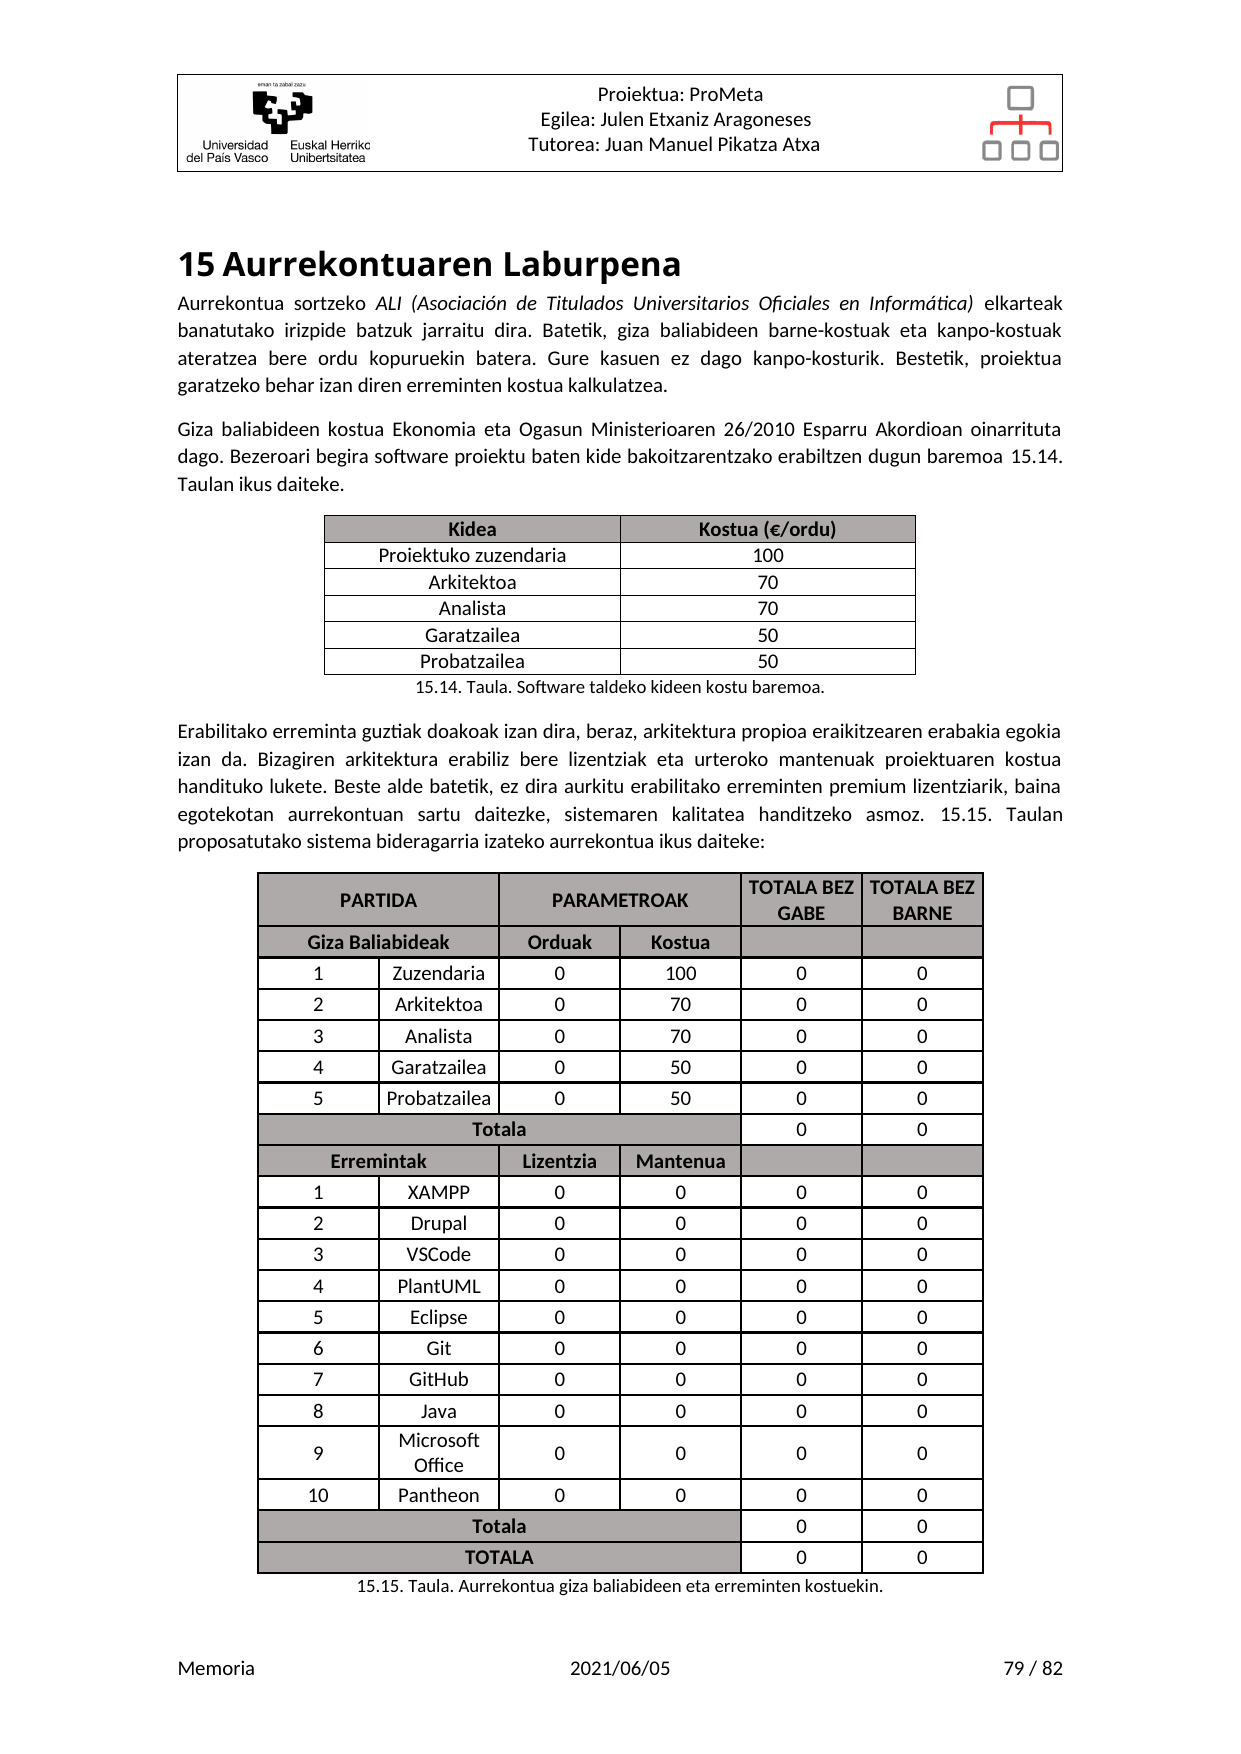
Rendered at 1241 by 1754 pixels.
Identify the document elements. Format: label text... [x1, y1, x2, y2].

table_cell [742, 927, 861, 956]
subtitle Aurrekontuaren Laburpena [177, 241, 1063, 286]
table_header TOTALA BEZ GABE [742, 874, 861, 925]
table_cell 0 [742, 1427, 861, 1478]
table_cell 1 [259, 959, 378, 988]
table_cell 0 [500, 1396, 619, 1425]
table_cell 0 [500, 1427, 619, 1478]
table_cell XAMPP [380, 1177, 498, 1206]
table_cell Probatzailea [380, 1084, 498, 1113]
table_cell 0 [500, 1271, 619, 1300]
table_cell 0 [863, 959, 982, 988]
table_cell Eclipse [380, 1302, 498, 1331]
table_cell Zuzendaria [380, 959, 498, 988]
table_cell Analista [380, 1021, 498, 1050]
table_cell 5 [259, 1084, 378, 1113]
table_cell 0 [621, 1240, 740, 1269]
table_cell 0 [863, 1427, 982, 1478]
table_cell 0 [742, 1084, 861, 1113]
table_cell 0 [742, 1240, 861, 1269]
table_cell GitHub [380, 1365, 498, 1394]
table_cell 0 [621, 1396, 740, 1425]
table_cell 2 [259, 990, 378, 1019]
table_cell 3 [259, 1240, 378, 1269]
table_cell Lizentzia [500, 1146, 619, 1175]
table_cell Garatzailea [325, 622, 620, 647]
table_cell 0 [742, 1543, 861, 1572]
table_cell Git [380, 1334, 498, 1363]
table_cell Arkitektoa [380, 990, 498, 1019]
table_header Kostua (€/ordu) [621, 516, 915, 542]
table_cell 0 [500, 1480, 619, 1509]
table_cell Arkitektoa [325, 569, 620, 594]
table_cell 0 [621, 1302, 740, 1331]
table_cell 0 [500, 1302, 619, 1331]
table_cell 0 [742, 959, 861, 988]
table_cell 8 [259, 1396, 378, 1425]
table_cell 70 [621, 569, 915, 594]
table_cell 70 [621, 990, 740, 1019]
table_cell Drupal [380, 1209, 498, 1238]
table_cell Orduak [500, 927, 619, 956]
table_cell 50 [621, 1084, 740, 1113]
table_cell TOTALA [259, 1543, 740, 1572]
table_cell 0 [863, 1480, 982, 1509]
picture [182, 80, 370, 162]
table_cell 6 [259, 1334, 378, 1363]
table_cell 0 [742, 1021, 861, 1050]
table_cell [742, 1146, 861, 1175]
table_cell 0 [742, 1115, 861, 1144]
table_header PARAMETROAK [500, 874, 740, 925]
table_cell 0 [500, 990, 619, 1019]
table_cell 0 [500, 1334, 619, 1363]
table_cell 0 [742, 1271, 861, 1300]
table_cell 0 [500, 1021, 619, 1050]
table_cell Java [380, 1396, 498, 1425]
table_cell 0 [621, 1334, 740, 1363]
table_cell 70 [621, 596, 915, 621]
table_header Kidea [325, 516, 620, 542]
table_cell Totala [259, 1115, 740, 1144]
table_cell Totala [259, 1511, 740, 1541]
table_cell [863, 927, 982, 956]
table_cell 0 [742, 1396, 861, 1425]
table_cell 0 [863, 1021, 982, 1050]
table_cell 0 [863, 1365, 982, 1394]
table_cell Analista [325, 596, 620, 621]
table_cell 0 [621, 1365, 740, 1394]
table_cell 0 [863, 1084, 982, 1113]
table_cell 5 [259, 1302, 378, 1331]
table_cell Mantenua [621, 1146, 740, 1175]
table_cell 0 [863, 1209, 982, 1238]
table_cell 0 [621, 1271, 740, 1300]
table_cell 0 [863, 1511, 982, 1541]
table_cell Probatzailea [325, 649, 620, 674]
table_cell 100 [621, 543, 915, 568]
table_cell 0 [742, 1334, 861, 1363]
table_cell 0 [621, 1480, 740, 1509]
table_cell 70 [621, 1021, 740, 1050]
table_cell 0 [500, 1240, 619, 1269]
table_cell 0 [621, 1177, 740, 1206]
table_cell PlantUML [380, 1271, 498, 1300]
table_cell 0 [863, 1052, 982, 1081]
table_cell 0 [863, 1115, 982, 1144]
table_cell 0 [500, 1365, 619, 1394]
table_cell Proiektuko zuzendaria [325, 543, 620, 568]
table_cell 0 [742, 1052, 861, 1081]
table_cell 4 [259, 1271, 378, 1300]
table_cell VSCode [380, 1240, 498, 1269]
table_cell [863, 1146, 982, 1175]
table_cell 9 [259, 1427, 378, 1478]
table_cell 0 [863, 1302, 982, 1331]
table_cell 0 [863, 990, 982, 1019]
table_cell 0 [742, 1209, 861, 1238]
table_cell 3 [259, 1021, 378, 1050]
table_cell 50 [621, 649, 915, 674]
table_cell 0 [863, 1271, 982, 1300]
table_cell Erremintak [259, 1146, 498, 1175]
text Aurrekontua sortzeko ALI (Asociación de Titulados Universitarios Oficiales en Informática) elkarteak banatutako irizpide batzuk jarraitu dira. Batetik, giza baliabideen barne-kostuak eta kanpo-kostuak ateratzea bere ordu kopuruekin batera. Gure kasuen ez dago kanpo-kosturik. Bestetik, proiektua garatzeko behar izan diren erreminten kostua kalkulatzea. [177, 290, 1063, 398]
table_cell 0 [863, 1334, 982, 1363]
table_cell 0 [863, 1543, 982, 1572]
table_cell 0 [742, 1177, 861, 1206]
table_cell 0 [500, 1052, 619, 1081]
table_cell 0 [742, 1365, 861, 1394]
table_cell Kostua [621, 927, 740, 956]
table_cell 0 [621, 1209, 740, 1238]
table_cell Giza Baliabideak [259, 927, 498, 956]
table_cell 0 [742, 1302, 861, 1331]
table_cell Garatzailea [380, 1052, 498, 1081]
table_cell 2 [259, 1209, 378, 1238]
table_cell 0 [500, 1209, 619, 1238]
table_cell 0 [500, 1177, 619, 1206]
table_cell 7 [259, 1365, 378, 1394]
table_header TOTALA BEZ BARNE [863, 874, 982, 925]
table_cell 0 [863, 1240, 982, 1269]
table_header PARTIDA [259, 874, 498, 925]
table_cell 0 [500, 1084, 619, 1113]
table_cell Microsoft Office [380, 1427, 498, 1478]
table_cell Pantheon [380, 1480, 498, 1509]
table_cell 0 [742, 1480, 861, 1509]
table_cell 50 [621, 1052, 740, 1081]
table_cell 0 [742, 1511, 861, 1541]
table_cell 50 [621, 622, 915, 647]
table_cell 4 [259, 1052, 378, 1081]
table_cell 0 [863, 1177, 982, 1206]
table_cell 0 [500, 959, 619, 988]
table_cell 0 [621, 1427, 740, 1478]
table_cell 100 [621, 959, 740, 988]
table_cell 0 [863, 1396, 982, 1425]
table_cell 1 [259, 1177, 378, 1206]
table_cell 0 [742, 990, 861, 1019]
table_cell 10 [259, 1480, 378, 1509]
picture [978, 80, 1060, 162]
